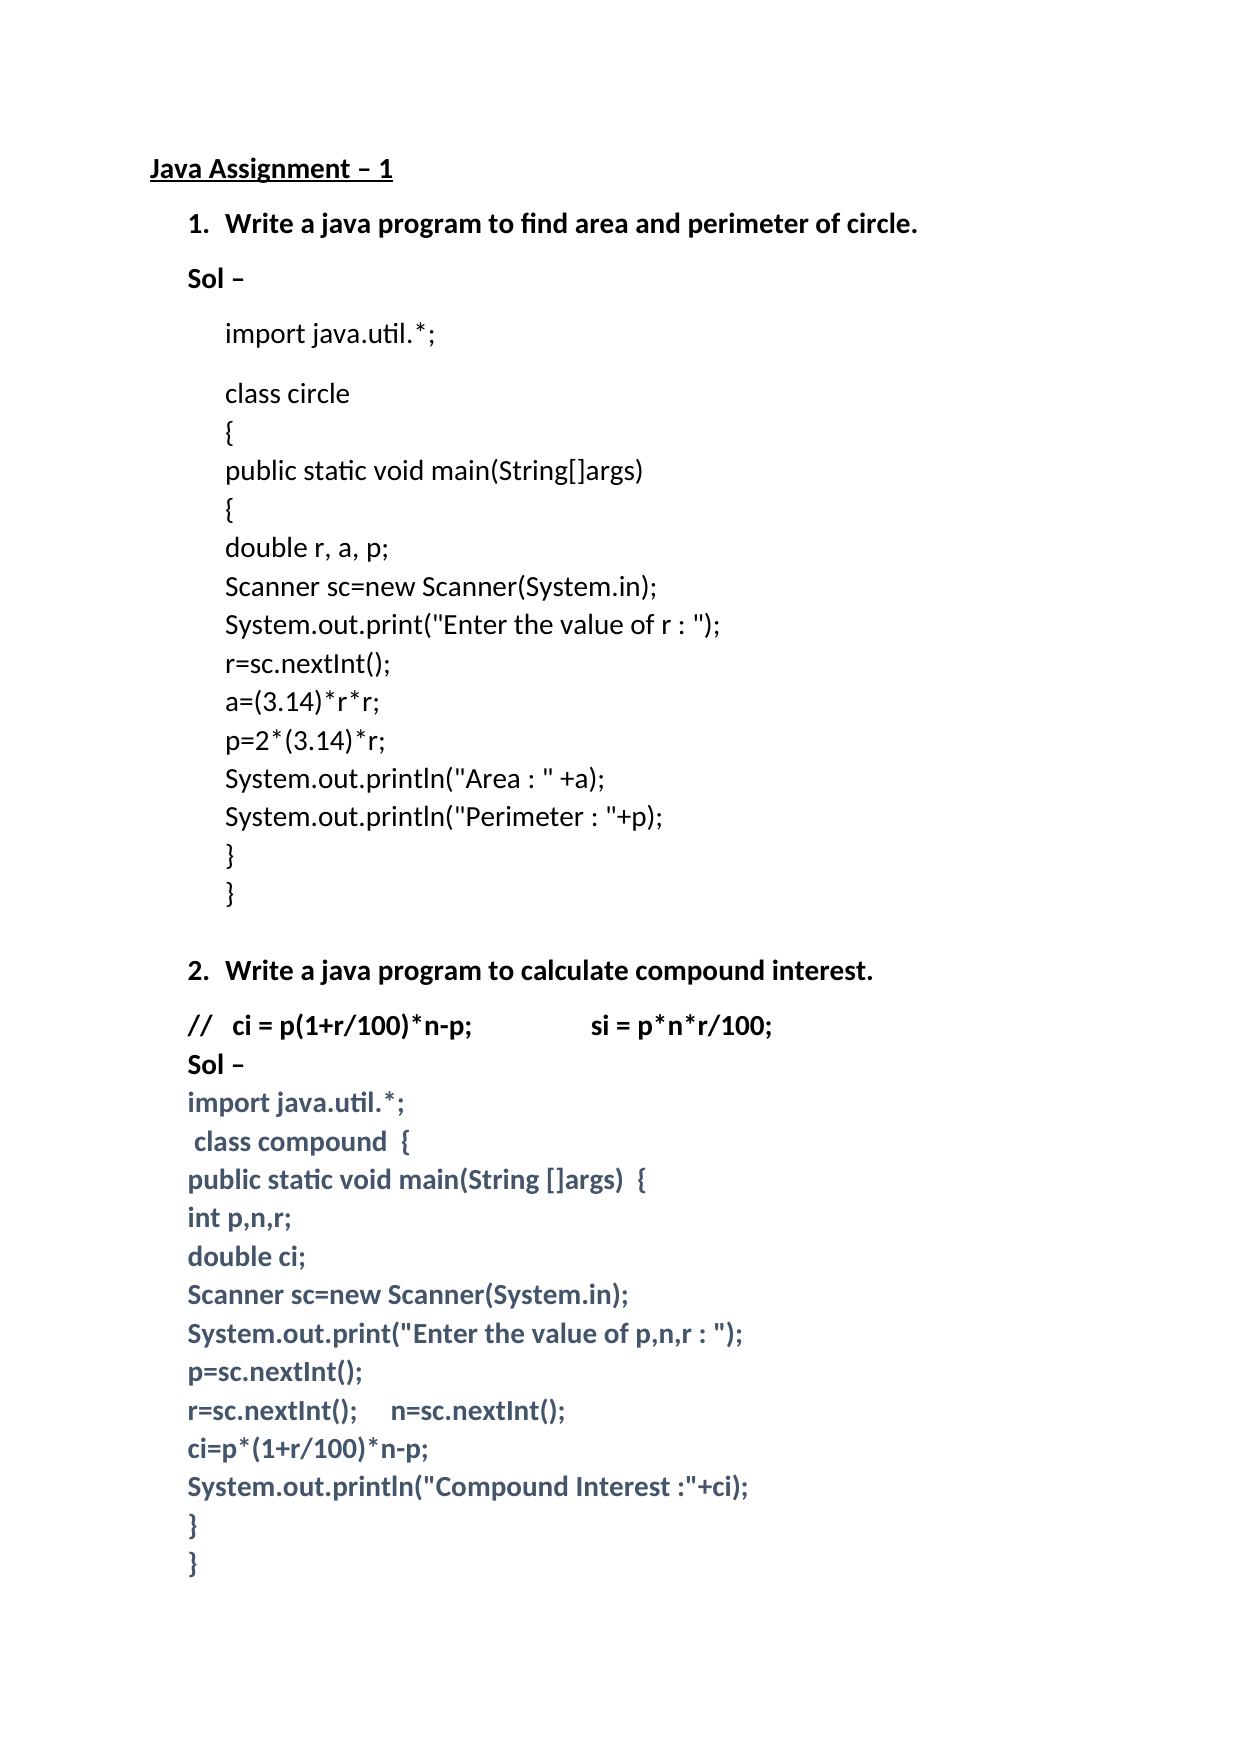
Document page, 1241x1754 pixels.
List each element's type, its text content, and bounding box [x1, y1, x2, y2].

text p=sc.nextInt(); [187, 1353, 1090, 1389]
list Write a java program to find area and perimeter of circle. [187, 205, 1090, 241]
list } [225, 837, 1090, 872]
list System.out.println("Perimeter : "+p); [225, 798, 1090, 834]
text import java.util.*; [187, 1084, 1090, 1120]
text Java Assignment – 1 [150, 150, 1090, 186]
list import java.util.*; [225, 315, 1090, 351]
text Scanner sc=new Scanner(System.in); [187, 1276, 1090, 1312]
text r=sc.nextInt(); n=sc.nextInt(); [187, 1392, 1090, 1427]
list class circle [225, 376, 1090, 411]
text // ci = p(1+r/100)*n-p; si = p*n*r/100; [187, 1007, 1090, 1043]
text } [187, 1507, 1090, 1543]
list a=(3.14)*r*r; [225, 683, 1090, 719]
text Sol – [187, 1046, 1090, 1081]
text } [187, 1545, 1090, 1581]
list r=sc.nextInt(); [225, 645, 1090, 680]
list p=2*(3.14)*r; [225, 722, 1090, 757]
list double r, a, p; [225, 529, 1090, 565]
list Scanner sc=new Scanner(System.in); [225, 568, 1090, 603]
text class compound { [187, 1123, 1090, 1158]
text double ci; [187, 1238, 1090, 1273]
text System.out.println("Compound Interest :"+ci); [187, 1468, 1090, 1504]
list Write a java program to calculate compound interest. [187, 952, 1090, 988]
text ci=p*(1+r/100)*n-p; [187, 1430, 1090, 1466]
text Sol – [187, 260, 1090, 296]
list public static void main(String[]args) [225, 452, 1090, 488]
list { [225, 491, 1090, 527]
text int p,n,r; [187, 1199, 1090, 1235]
list System.out.print("Enter the value of r : "); [225, 606, 1090, 642]
text System.out.print("Enter the value of p,n,r : "); [187, 1315, 1090, 1350]
list } [225, 875, 1090, 911]
text public static void main(String []args) { [187, 1161, 1090, 1197]
list System.out.println("Area : " +a); [225, 760, 1090, 796]
list { [225, 414, 1090, 450]
